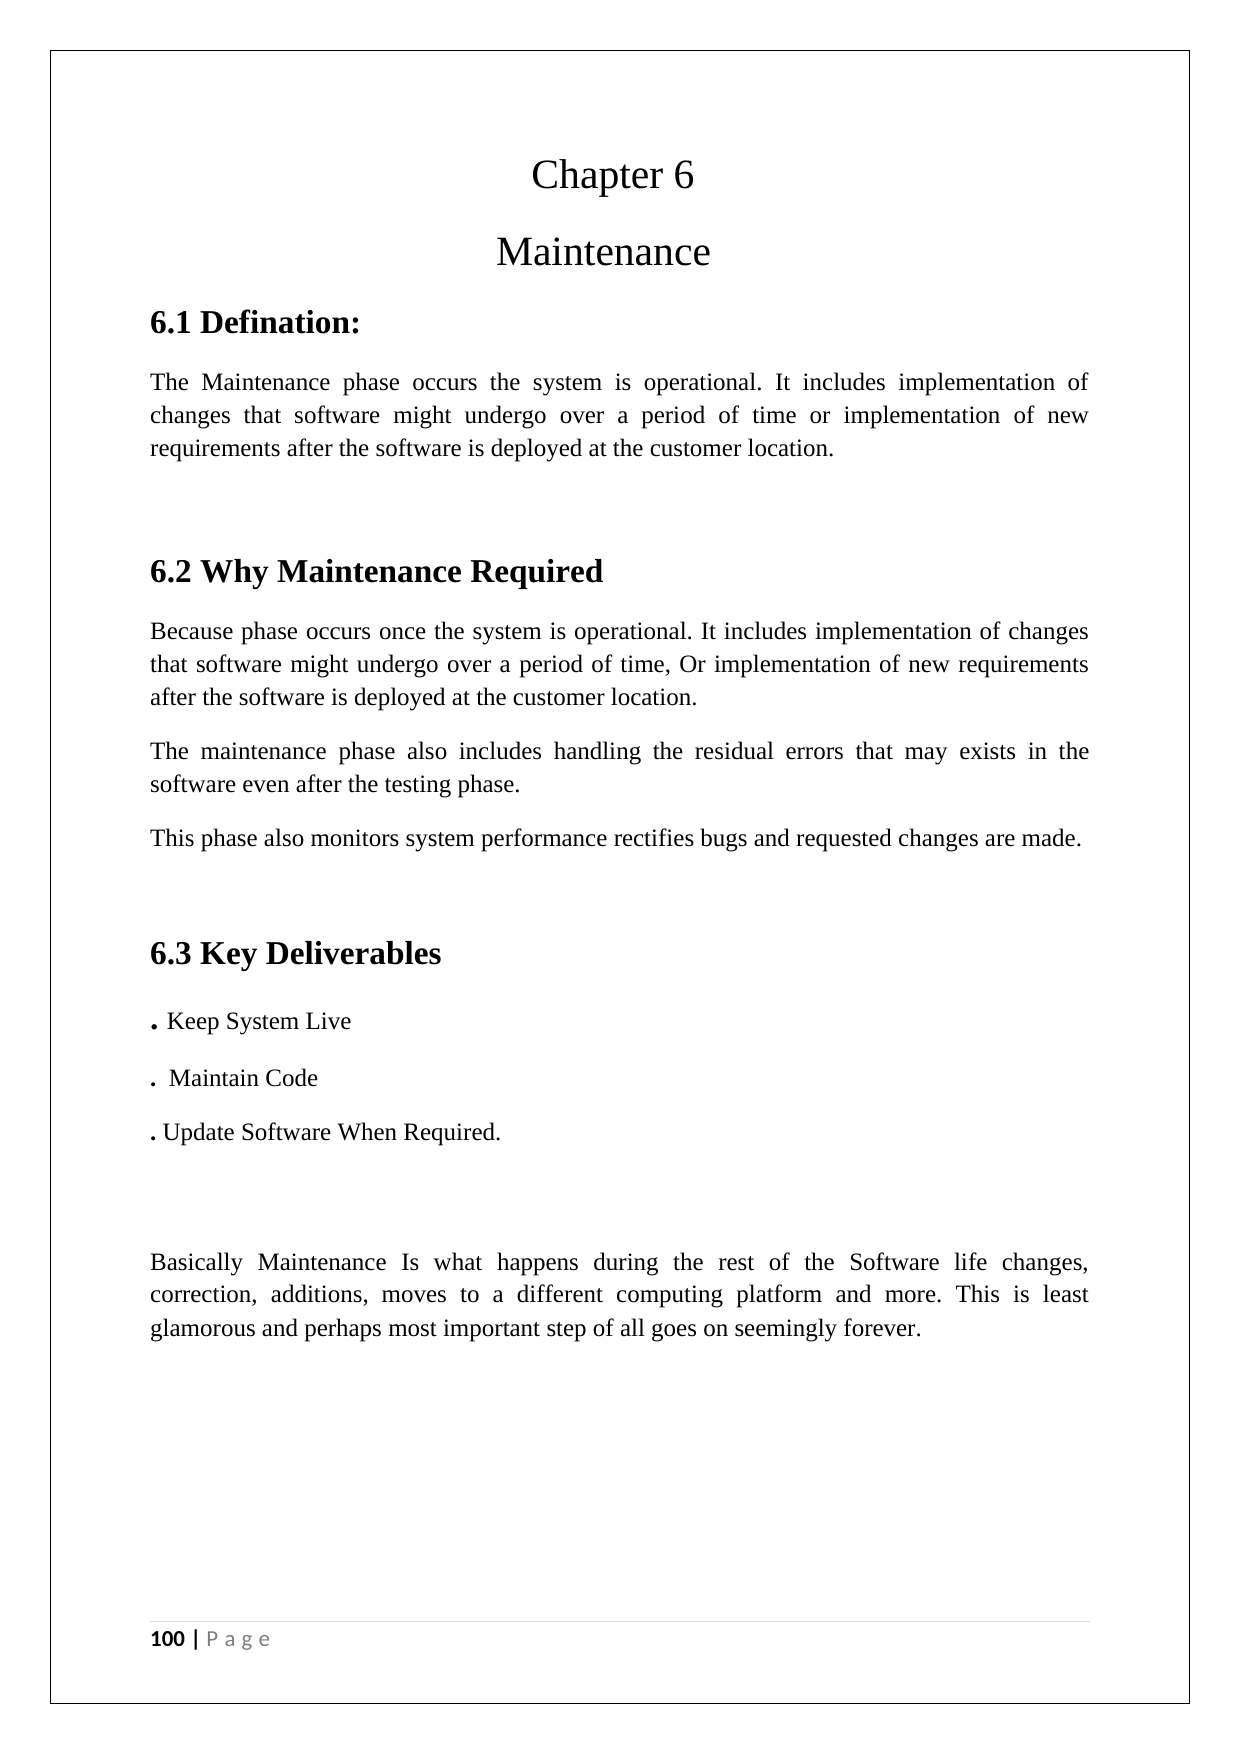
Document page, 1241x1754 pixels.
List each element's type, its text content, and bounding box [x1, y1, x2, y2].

text 6.1 Defination: [150, 302, 1090, 340]
text . Update Software When Required. [150, 1117, 1090, 1146]
text . Keep System Live [150, 998, 1090, 1036]
text Because phase occurs once the system is operational. It includes implementation of changes that software might undergo over a period of time, Or implementation of new requirements after the software is deployed at the customer location. [150, 616, 1090, 711]
text This phase also monitors system performance rectifies bugs and requested changes are made. [150, 823, 1090, 852]
text Chapter 6 [150, 150, 1090, 198]
text 6.3 Key Deliverables [150, 933, 1090, 971]
text The maintenance phase also includes handling the residual errors that may exists in the software even after the testing phase. [150, 736, 1090, 798]
text . Maintain Code [150, 1063, 1090, 1092]
text Maintenance [150, 226, 1090, 274]
text 6.2 Why Maintenance Required [150, 552, 1090, 590]
text Basically Maintenance Is what happens during the rest of the Software life changes, correction, additions, moves to a different computing platform and more. This is least glamorous and perhaps most important step of all goes on seemingly forever. [150, 1247, 1090, 1341]
text The Maintenance phase occurs the system is operational. It includes implementation of changes that software might undergo over a period of time or implementation of new requirements after the software is deployed at the customer location. [150, 367, 1090, 462]
